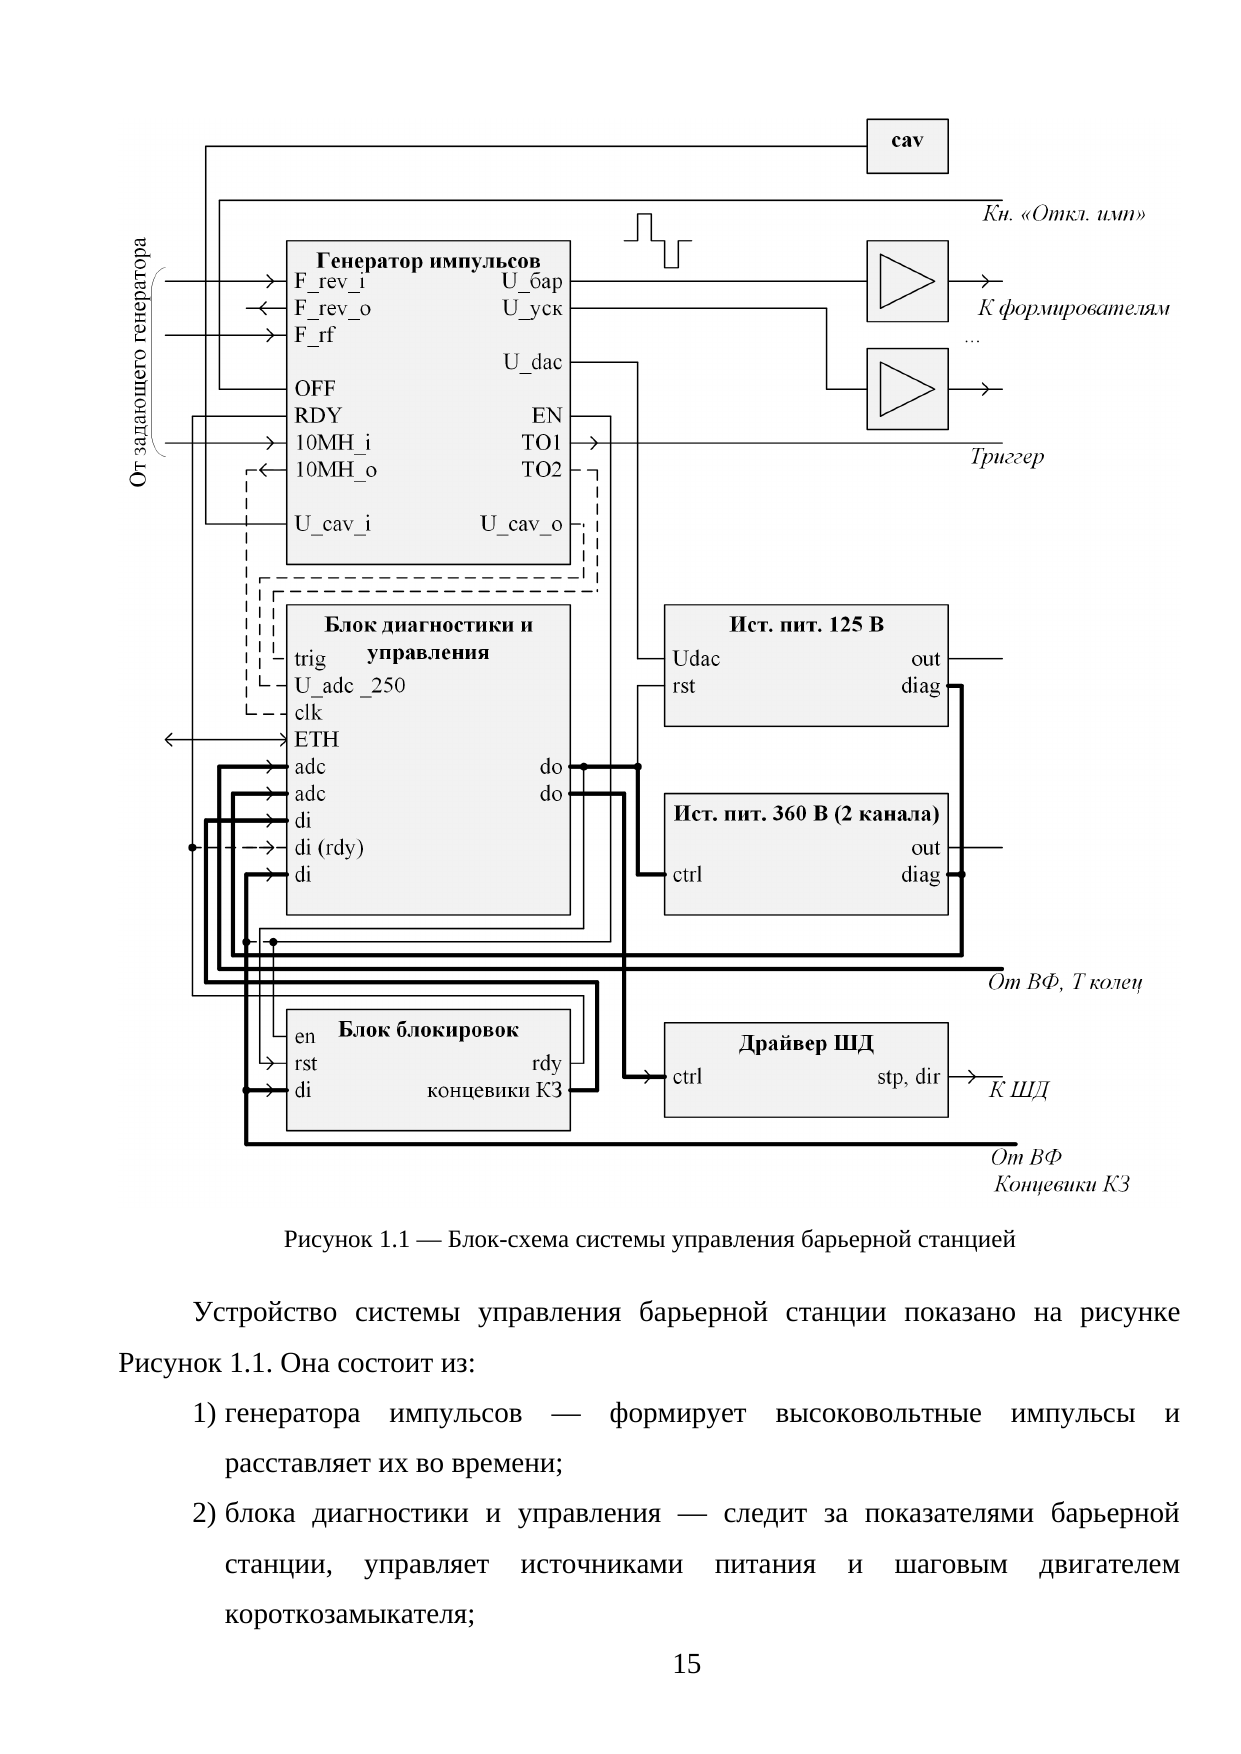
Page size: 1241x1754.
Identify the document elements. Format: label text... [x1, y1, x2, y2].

list генератора импульсов — формирует высоковольтные импульсы и расставляет их во времени; [192, 1395, 1181, 1479]
text — Блок-схема системы управления барьерной станцией [118, 1224, 1181, 1253]
text блока диагностики и управления — следит за показателями барьерной станции, управляет источниками питания и шаговым двигателем короткозамыкателя; [192, 1496, 1181, 1630]
text Устройство системы управления барьерной станции показано на рисунке 1.3. Она состоит из: [118, 1294, 1181, 1378]
picture [118, 118, 1182, 1208]
